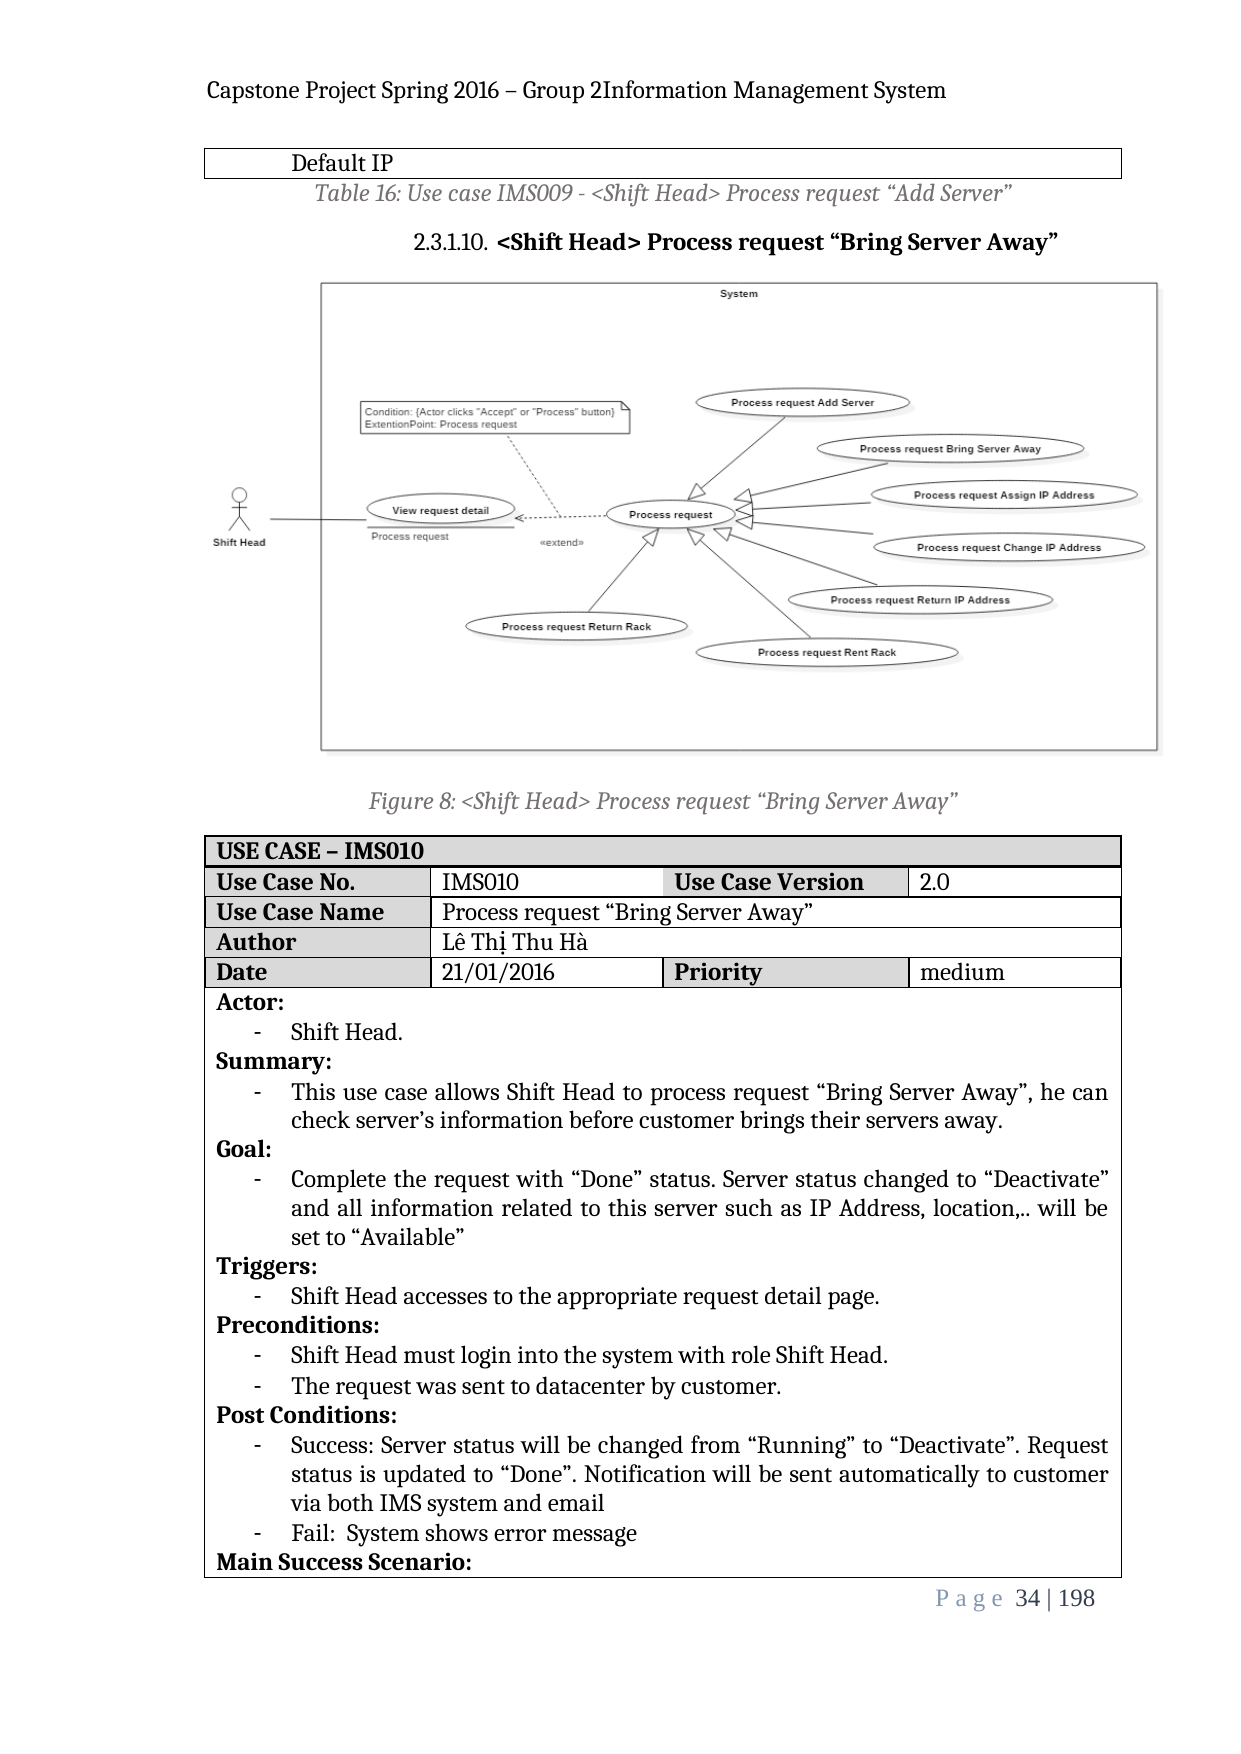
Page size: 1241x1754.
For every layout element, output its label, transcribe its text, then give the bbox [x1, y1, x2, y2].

text Table 16: Use case IMS009 - <Shift Head> Process request “Add Server” [207, 179, 1122, 207]
table_cell Lê Thị Thu Hà [431, 928, 1121, 957]
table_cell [205, 988, 1121, 1577]
table_cell Author [205, 928, 430, 957]
table_cell 21/01/2016 [432, 958, 662, 987]
table_cell Process request “Bring Server Away” [432, 898, 1120, 927]
table_cell Use Case Name [206, 897, 430, 927]
table_header USE CASE – IMS010 [206, 837, 1120, 865]
table_cell Use Case No. [205, 868, 430, 896]
text Figure 8: <Shift Head> Process request “Bring Server Away” [207, 787, 1122, 816]
table_cell 2.0 [909, 868, 1121, 896]
table_cell Priority [664, 958, 908, 987]
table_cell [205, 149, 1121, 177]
subtitle <Shift Head> Process request “Bring Server Away” [413, 228, 1122, 257]
picture [206, 258, 1182, 768]
table_cell Date [206, 958, 430, 987]
table_cell medium [910, 958, 1120, 987]
table_cell IMS010 [431, 868, 663, 896]
table_cell Use Case Version [663, 868, 908, 896]
